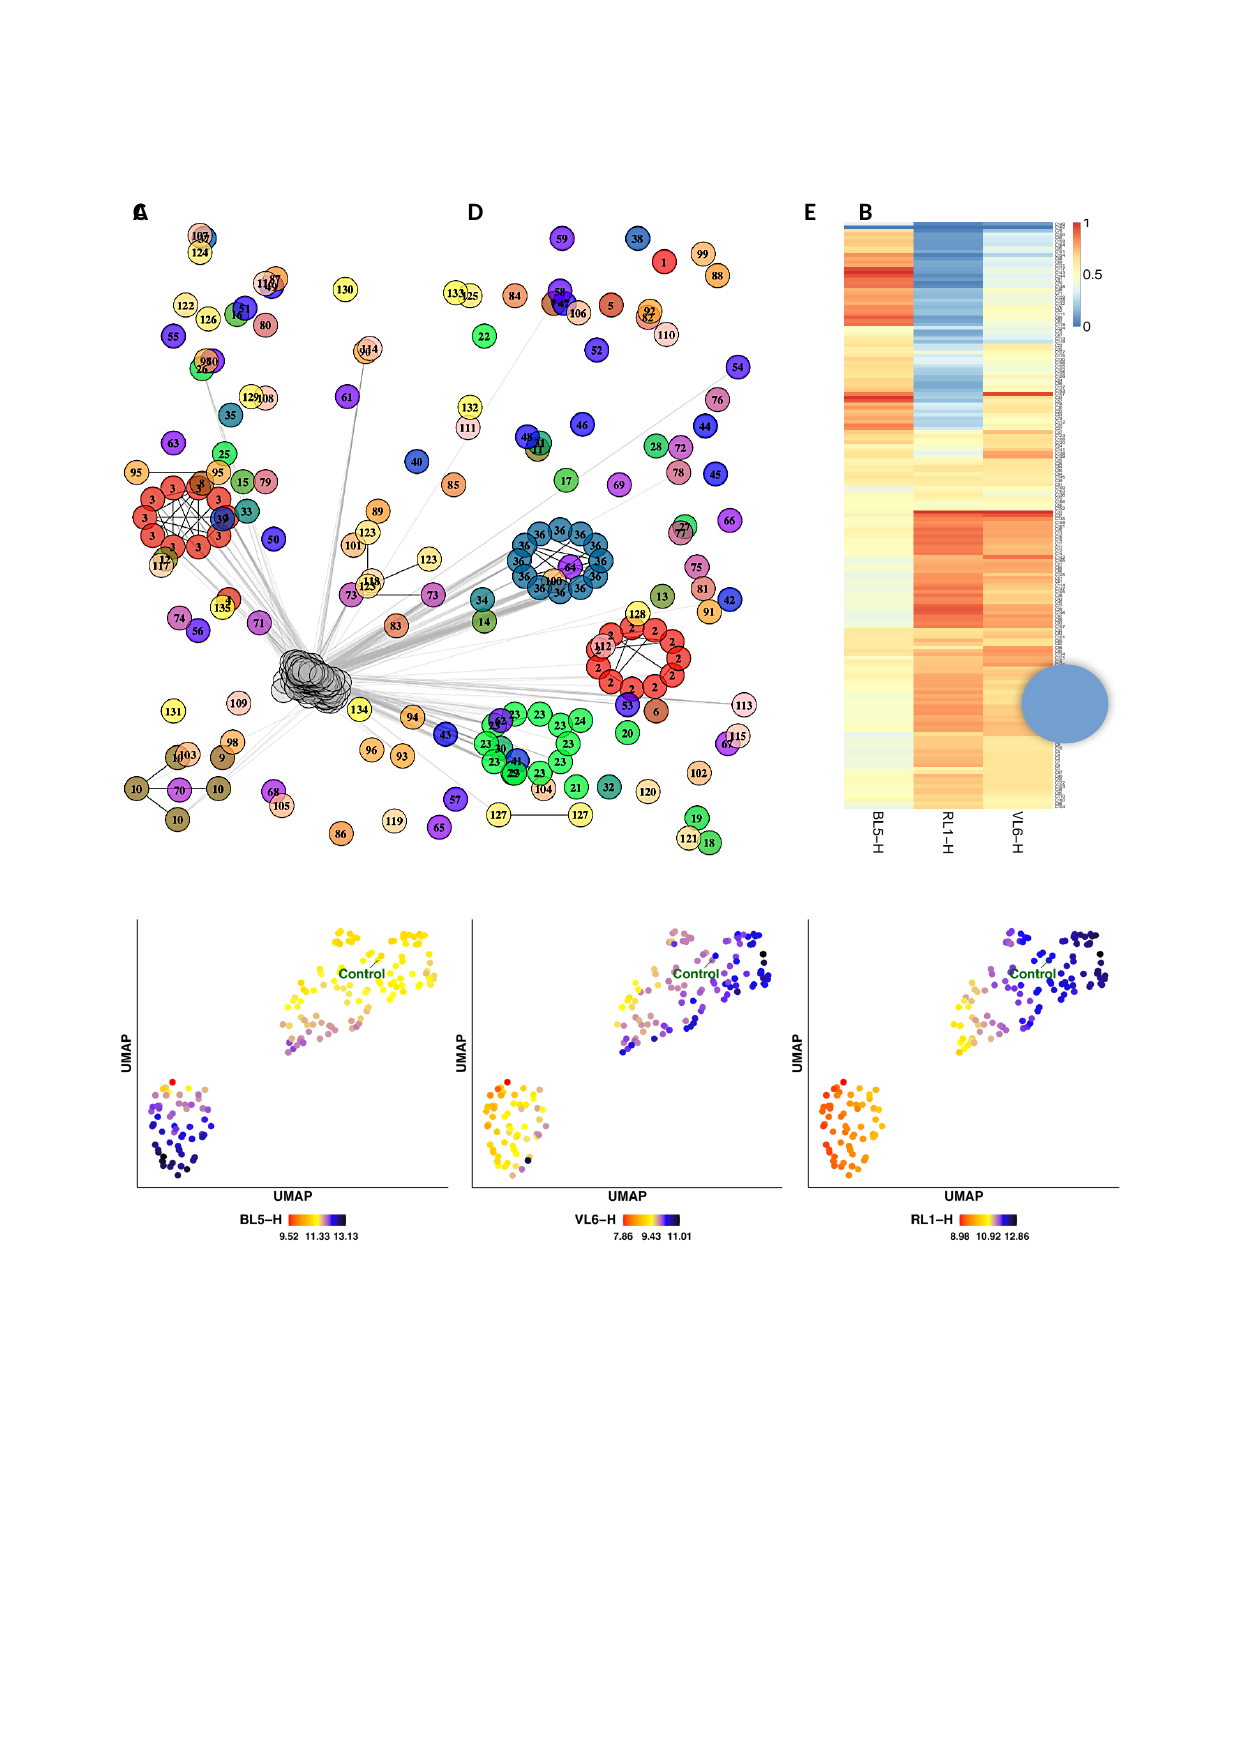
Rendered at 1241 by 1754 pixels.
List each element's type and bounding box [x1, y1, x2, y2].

picture [117, 915, 786, 1249]
picture [117, 219, 761, 858]
picture [788, 915, 1123, 1249]
